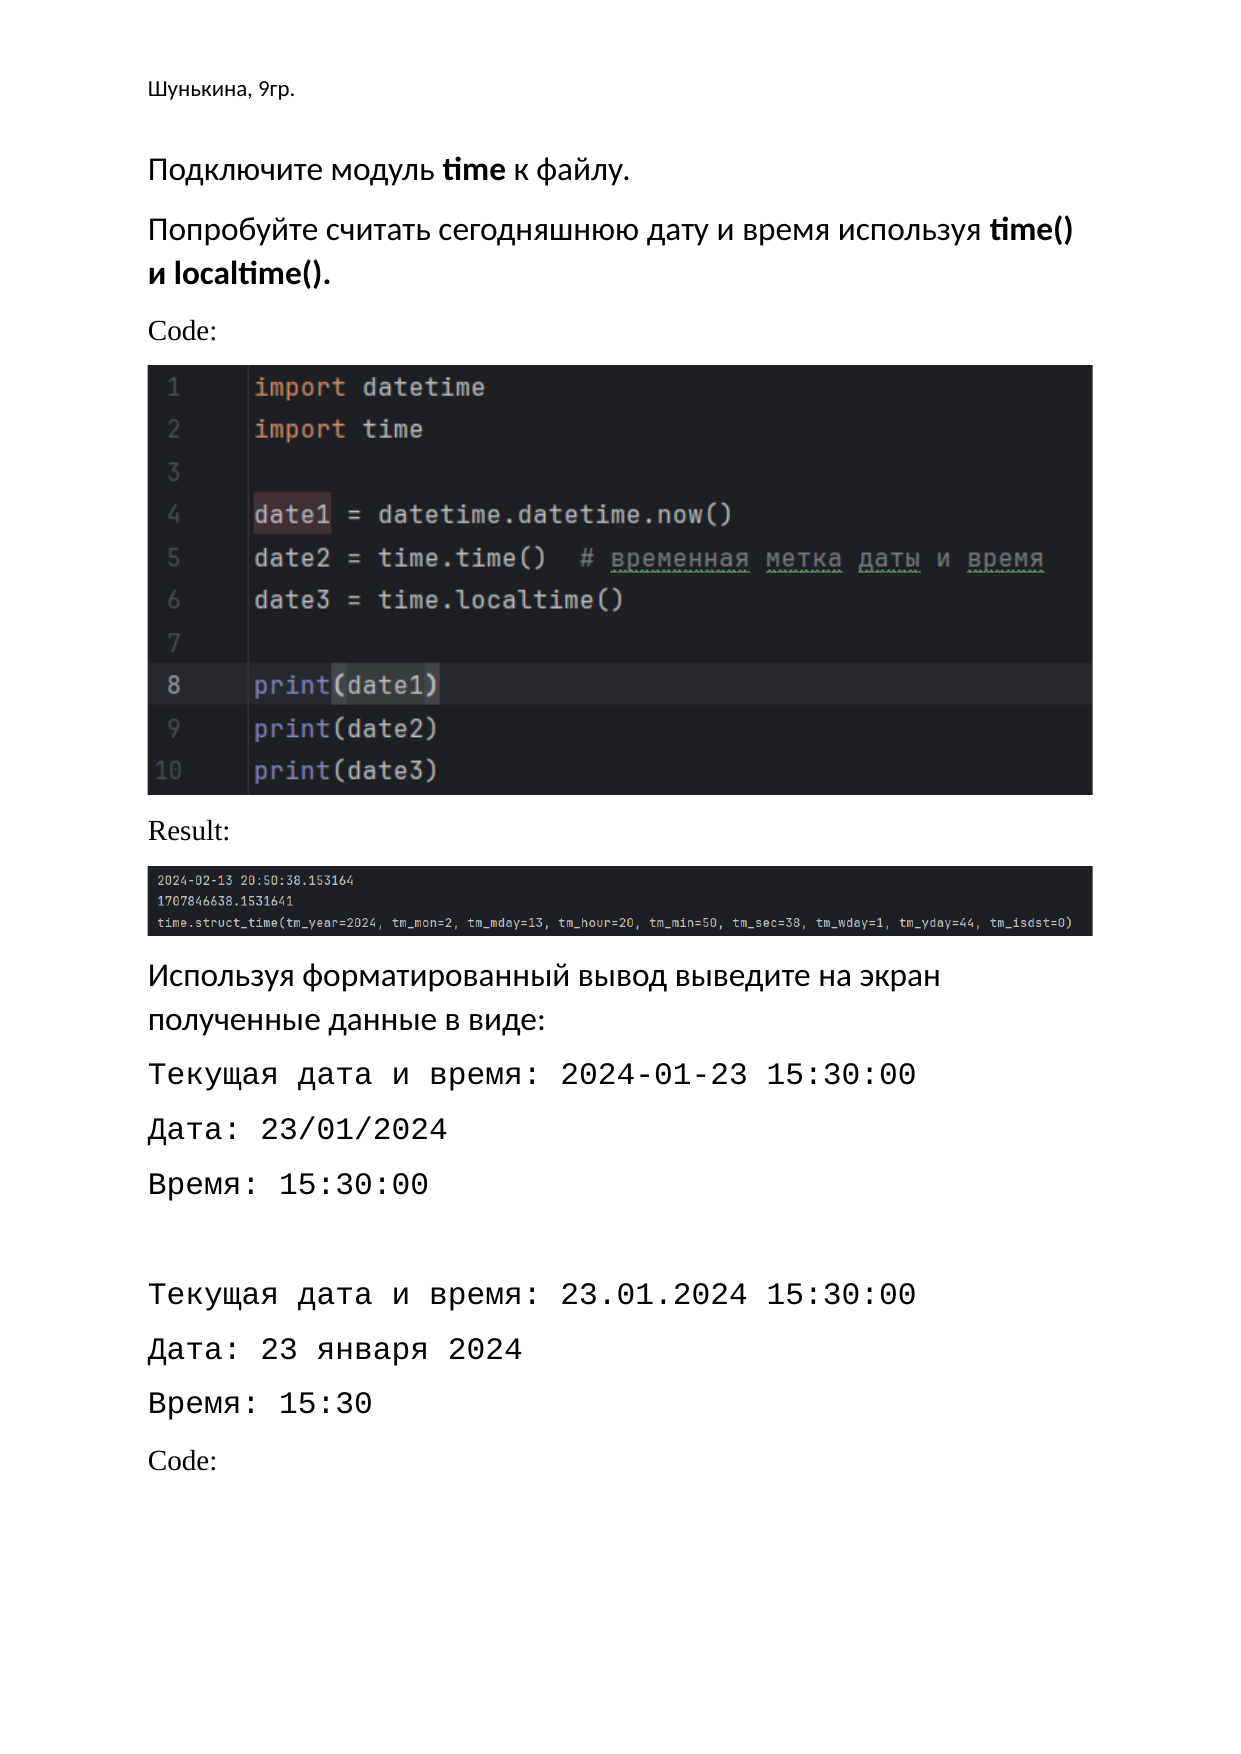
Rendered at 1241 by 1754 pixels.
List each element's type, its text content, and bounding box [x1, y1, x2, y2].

text Подключите модуль time к файлу. [148, 148, 1092, 188]
text Result: [148, 813, 1092, 847]
picture [147, 866, 1093, 936]
text Code: [148, 313, 1092, 346]
text Используя форматированный вывод выведите на экран полученные данные в виде: [148, 954, 1092, 1039]
text Дата: 23 января 2024 [148, 1333, 1092, 1368]
text Code: [148, 1443, 1092, 1476]
text Дата: 23/01/2024 [148, 1113, 1092, 1149]
picture [147, 365, 1093, 795]
text Текущая дата и время: 2024-01-23 15:30:00 [148, 1058, 1092, 1094]
text Время: 15:30:00 [148, 1168, 1092, 1204]
text Время: 15:30 [148, 1388, 1092, 1423]
text Текущая дата и время: 23.01.2024 15:30:00 [148, 1278, 1092, 1313]
text Попробуйте считать сегодняшнюю дату и время используя time() и localtime(). [148, 208, 1092, 293]
